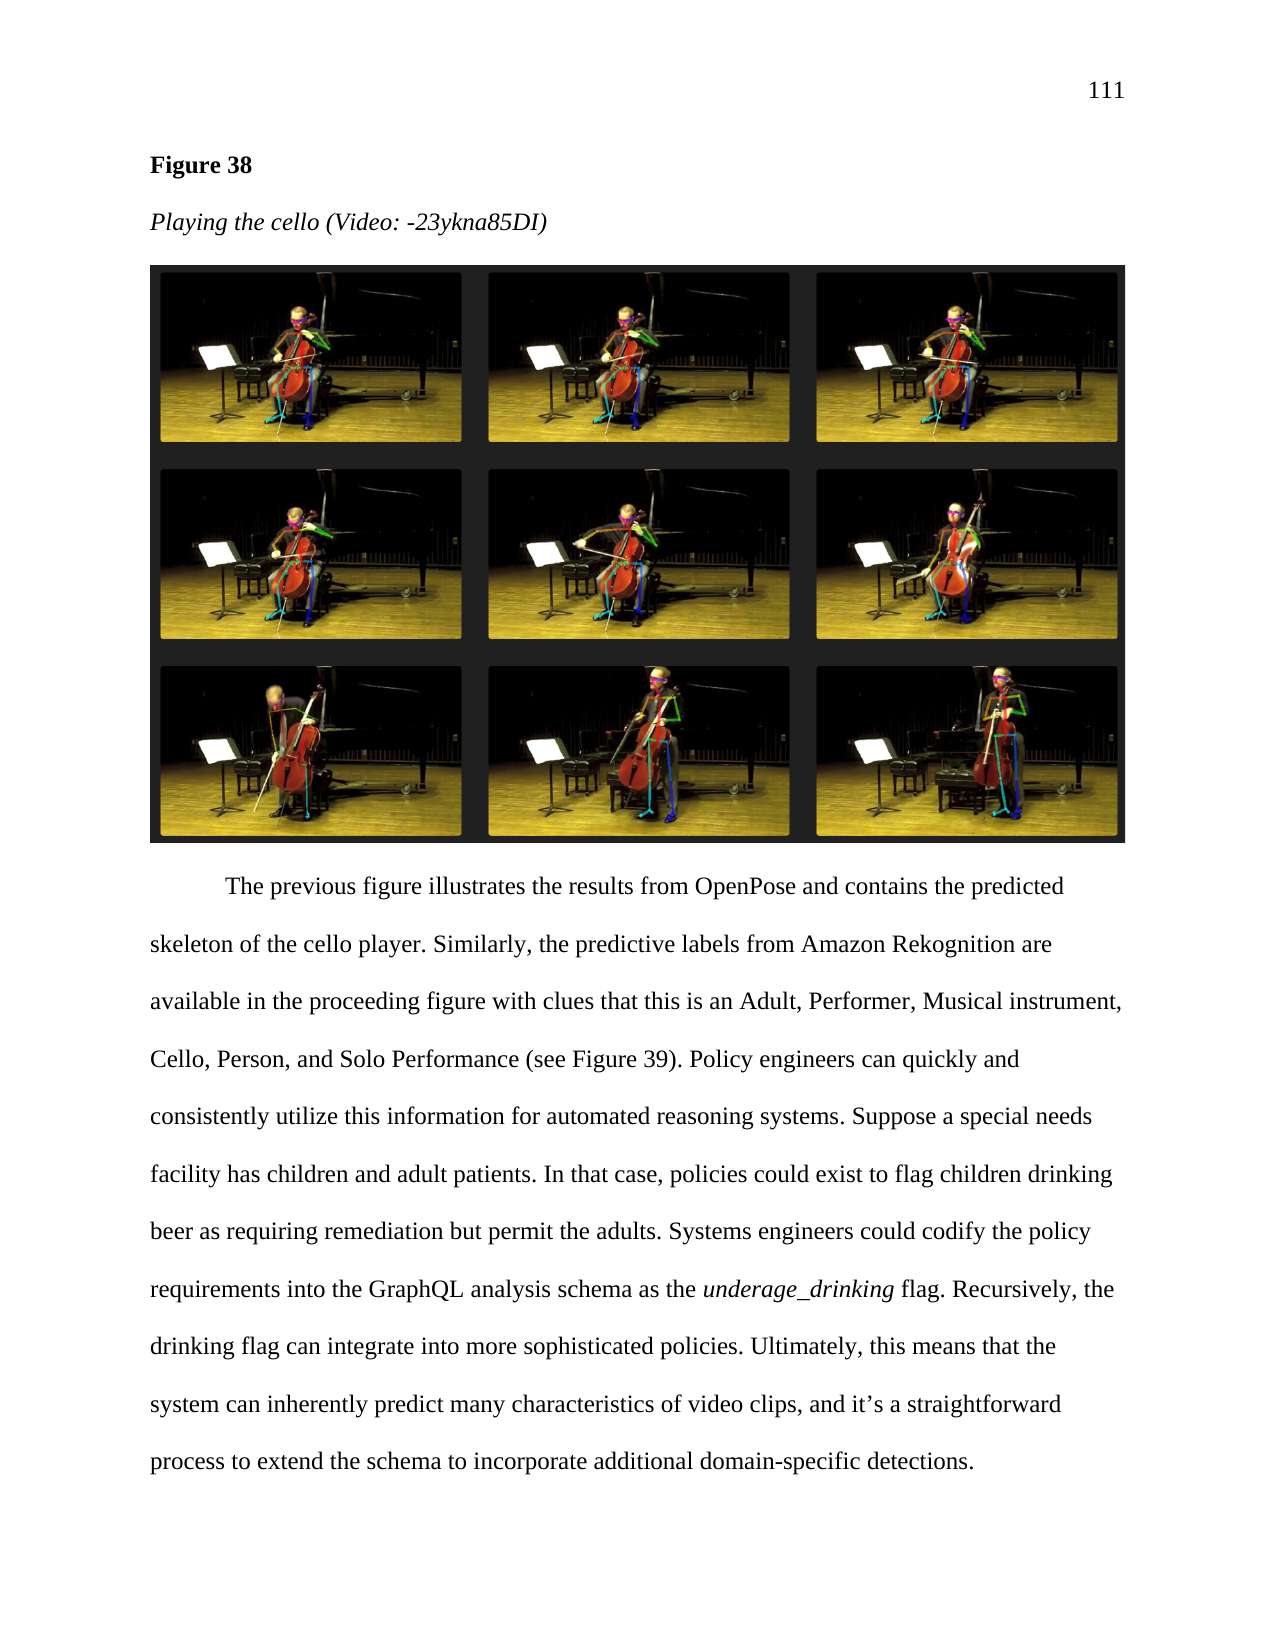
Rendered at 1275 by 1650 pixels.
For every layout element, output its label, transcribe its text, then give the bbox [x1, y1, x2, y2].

picture [150, 265, 1125, 843]
text Figure 38 Playing the cello (Video: -23ykna85DI) [150, 150, 1125, 236]
text The previous figure illustrates the results from OpenPose and contains the predicted skeleton of the cello player. Similarly, the predictive labels from Amazon Rekognition are available in the proceeding figure with clues that this is an Adult, Performer, Musical instrument, Cello, Person, and Solo Performance (see Figure 39). Policy engineers can quickly and consistently utilize this information for automated reasoning systems. Suppose a special needs facility has children and adult patients. In that case, policies could exist to flag children drinking beer as requiring remediation but permit the adults. Systems engineers could codify the policy requirements into the GraphQL analysis schema as the underage_drinking flag. Recursively, the drinking flag can integrate into more sophisticated policies. Ultimately, this means that the system can inherently predict many characteristics of video clips, and it’s a straightforward process to extend the schema to incorporate additional domain-specific detections. [150, 871, 1125, 1475]
